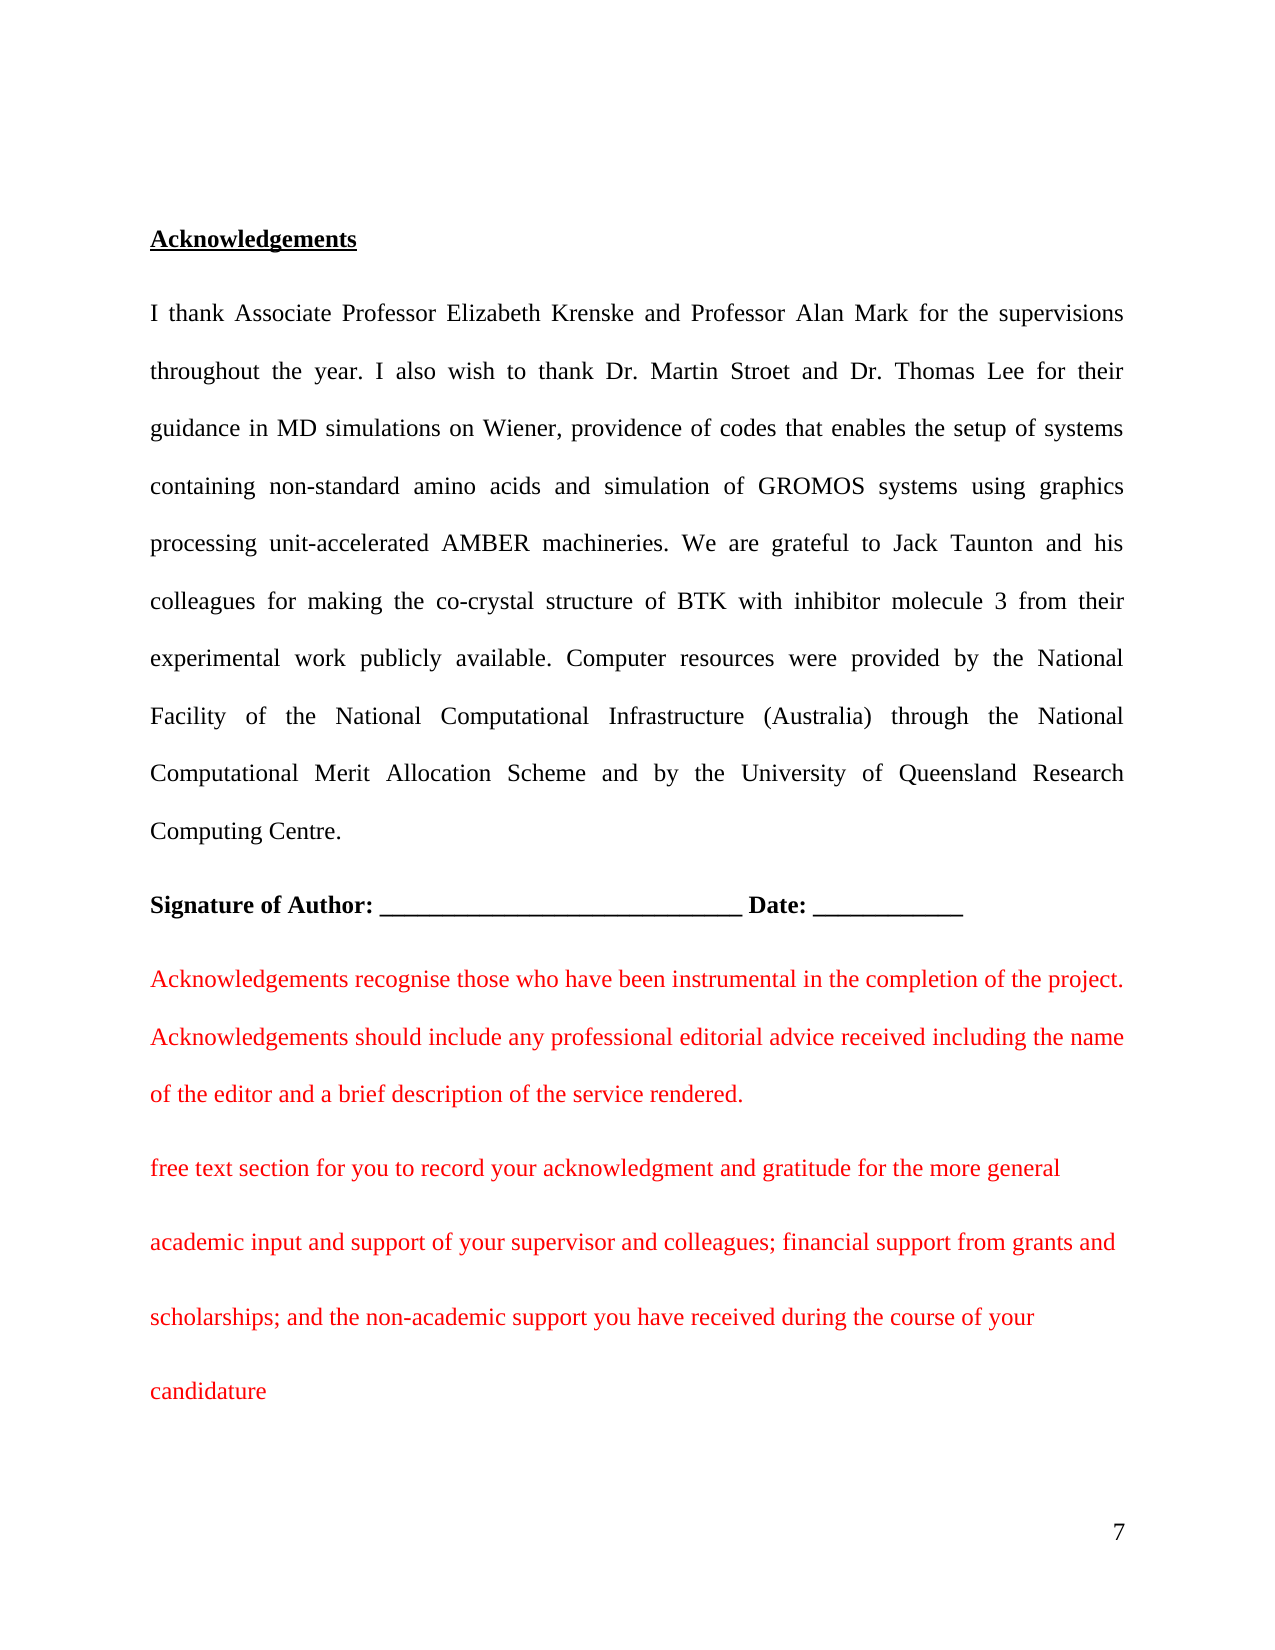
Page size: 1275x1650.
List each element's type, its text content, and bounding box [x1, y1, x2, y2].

text academic input and support of your supervisor and colleagues; financial support from grants and [150, 1227, 1125, 1256]
text Signature of Author: _____________________________ Date: ____________ [150, 890, 1125, 919]
text candidature [150, 1376, 1125, 1404]
text Acknowledgements [150, 224, 1125, 253]
text scholarships; and the non-academic support you have received during the course of your [150, 1302, 1125, 1330]
text Acknowledgements recognise those who have been instrumental in the completion of the project. Acknowledgements should include any professional editorial advice received including the name of the editor and a brief description of the service rendered. [150, 964, 1125, 1108]
text I thank Associate Professor Elizabeth Krenske and Professor Alan Mark for the supervisions throughout the year. I also wish to thank Dr. Martin Stroet and Dr. Thomas Lee for their guidance in MD simulations on Wiener, providence of codes that enables the setup of systems containing non-standard amino acids and simulation of GROMOS systems using graphics processing unit-accelerated AMBER machineries. We are grateful to Jack Taunton and his colleagues for making the co-crystal structure of BTK with inhibitor molecule 3 from their experimental work publicly available. Computer resources were provided by the National Facility of the National Computational Infrastructure (Australia) through the National Computational Merit Allocation Scheme and by the University of Queensland Research Computing Centre. [150, 298, 1125, 844]
text free text section for you to record your acknowledgment and gratitude for the more general [150, 1153, 1125, 1182]
